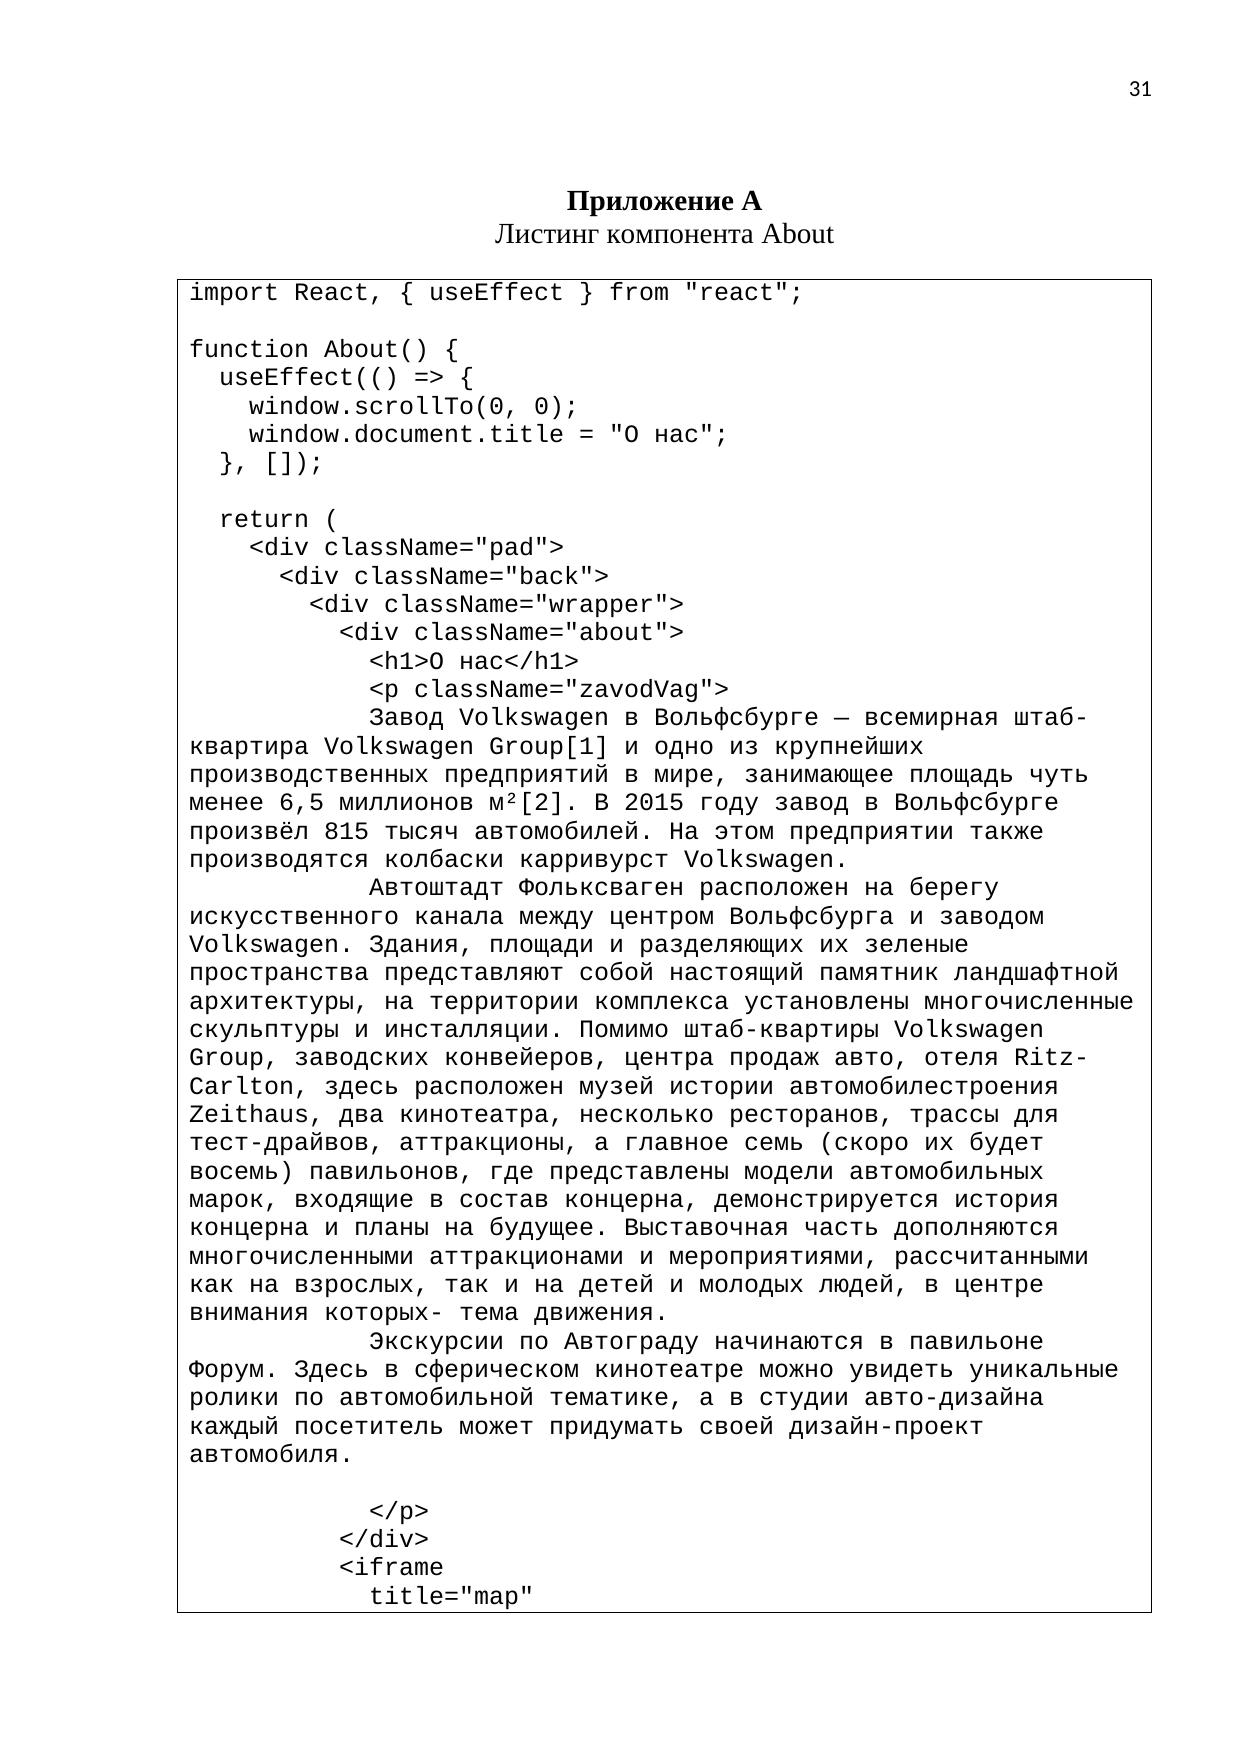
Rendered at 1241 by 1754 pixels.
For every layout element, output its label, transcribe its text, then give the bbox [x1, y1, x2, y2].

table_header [178, 280, 1151, 1612]
subtitle Приложение A [177, 183, 1152, 216]
text Листинг компонента About [177, 216, 1152, 250]
